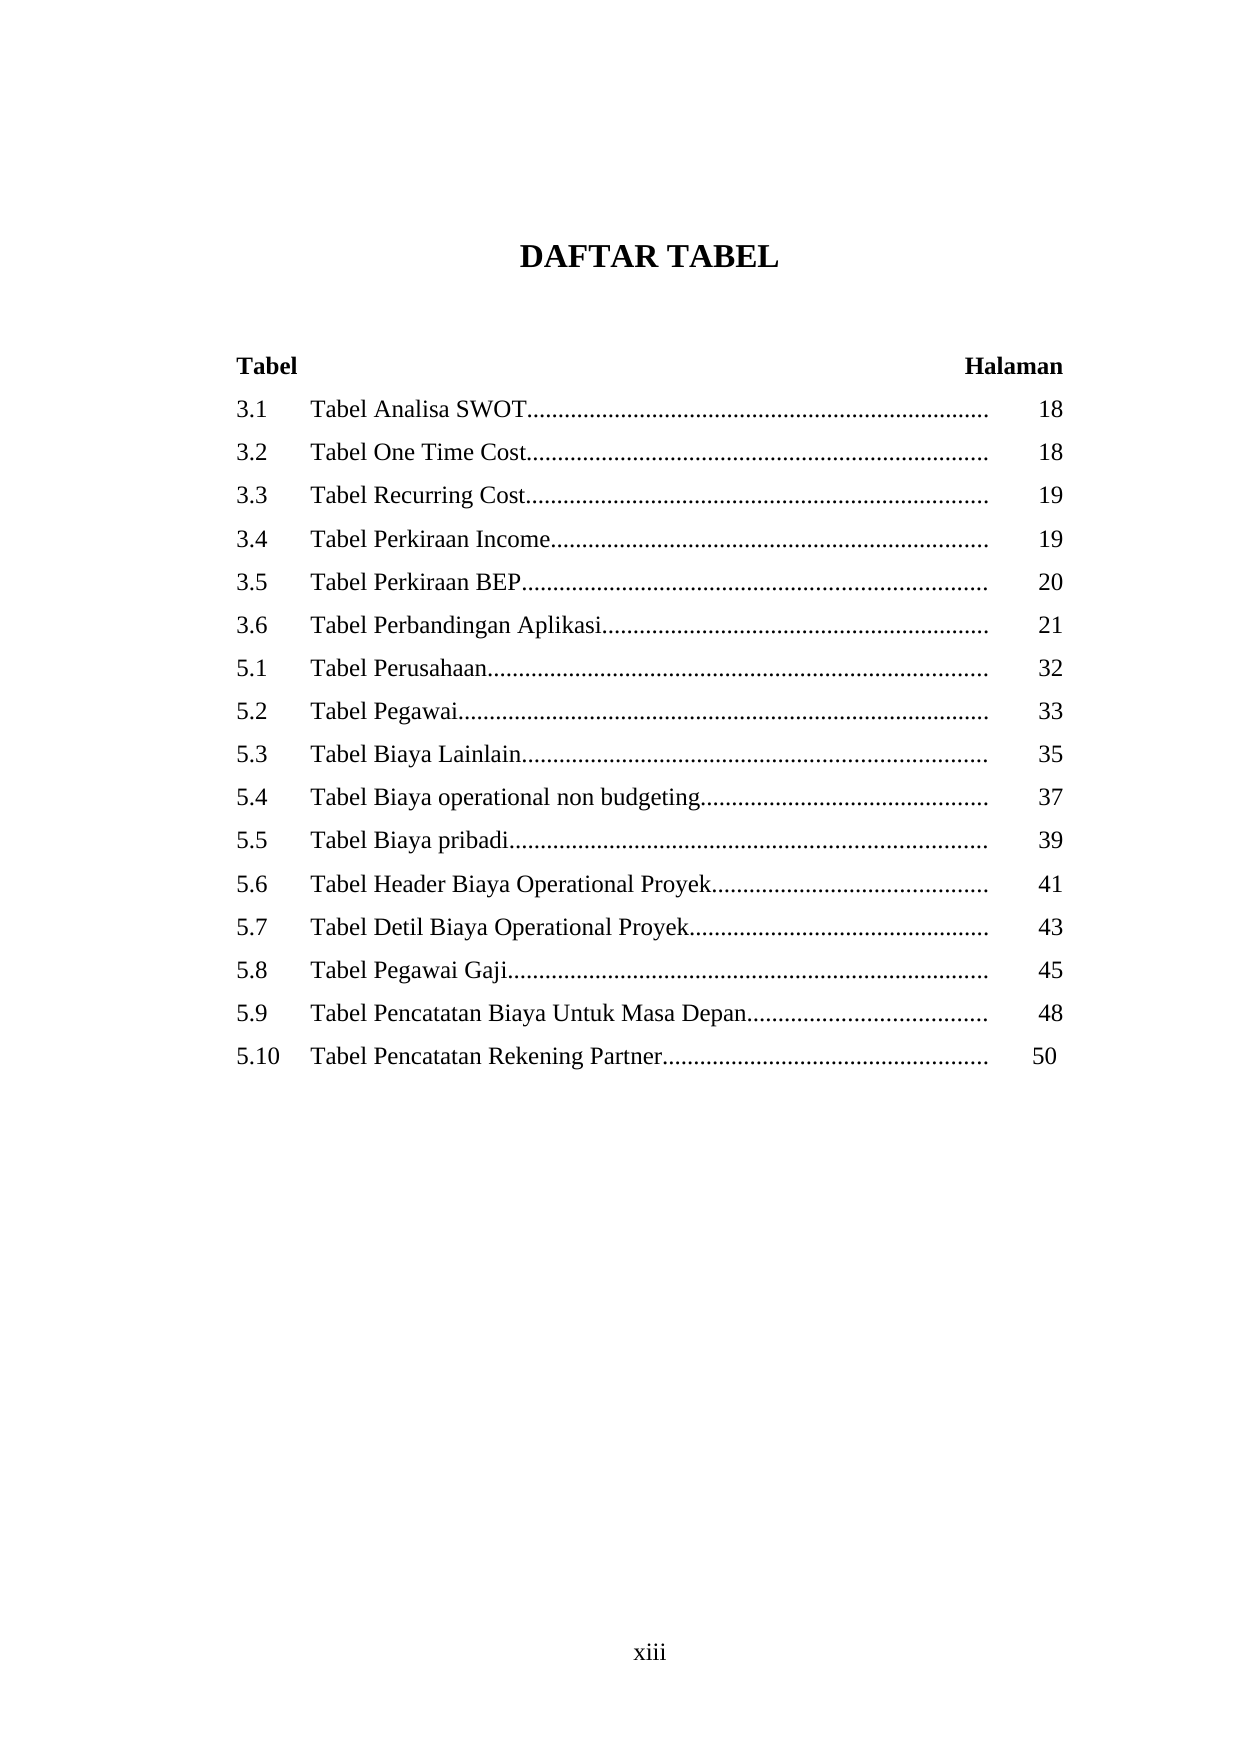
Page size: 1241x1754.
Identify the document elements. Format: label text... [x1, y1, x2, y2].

text DAFTAR TABEL [236, 236, 1063, 274]
text 5.9 Tabel Pencatatan Biaya Untuk Masa Depan 48 [236, 998, 1063, 1027]
text 3.6 Tabel Perbandingan Aplikasi 21 [236, 610, 1063, 639]
text 5.2 Tabel Pegawai 33 [236, 696, 1063, 725]
text 3.4 Tabel Perkiraan Income 19 [236, 524, 1063, 552]
text 5.1 Tabel Perusahaan 32 [236, 653, 1063, 682]
text 5.8 Tabel Pegawai Gaji 45 [236, 955, 1063, 984]
text 5.6 Tabel Header Biaya Operational Proyek 41 [236, 869, 1063, 897]
text 3.3 Tabel Recurring Cost 19 [236, 481, 1063, 509]
text 3.1 Tabel Analisa SWOT 18 [236, 394, 1063, 423]
text 5.4 Tabel Biaya operational non budgeting 37 [236, 782, 1063, 811]
text 3.5 Tabel Perkiraan BEP 20 [236, 567, 1063, 596]
text 5.7 Tabel Detil Biaya Operational Proyek 43 [236, 912, 1063, 941]
text Tabel Halaman [236, 351, 1063, 380]
text 5.3 Tabel Biaya Lainlain 35 [236, 739, 1063, 768]
text 5.5 Tabel Biaya pribadi 39 [236, 826, 1063, 854]
text 5.10 Tabel Pencatatan Rekening Partner 50 [236, 1041, 1063, 1070]
text 3.2 Tabel One Time Cost 18 [236, 437, 1063, 466]
